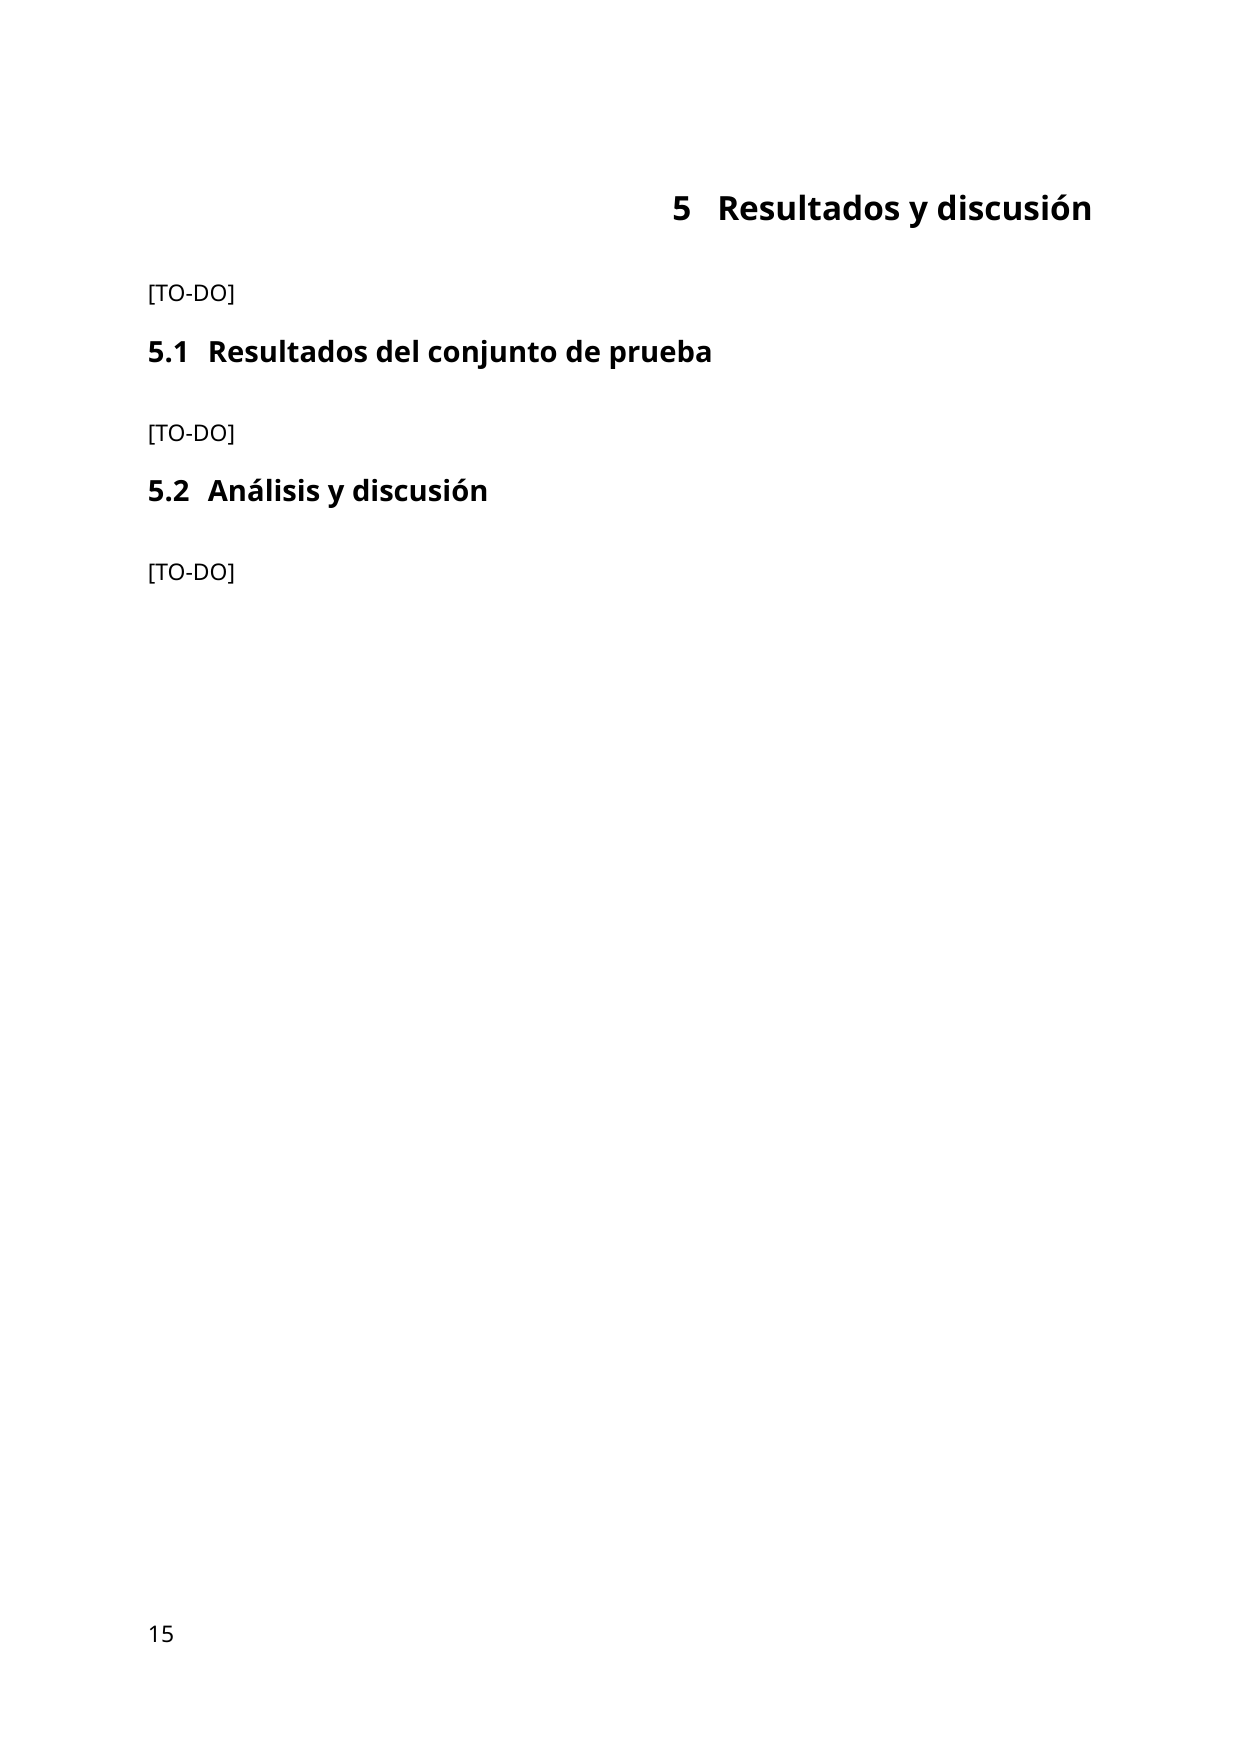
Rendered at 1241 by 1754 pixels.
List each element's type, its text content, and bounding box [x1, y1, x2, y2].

subtitle Resultados del conjunto de prueba [148, 331, 1092, 371]
text [TO-DO] [148, 416, 1092, 448]
text [TO-DO] [148, 556, 1092, 587]
text [TO-DO] [148, 277, 1092, 308]
subtitle Análisis y discusión [148, 471, 1092, 510]
subtitle Resultados y discusión [148, 185, 1092, 231]
